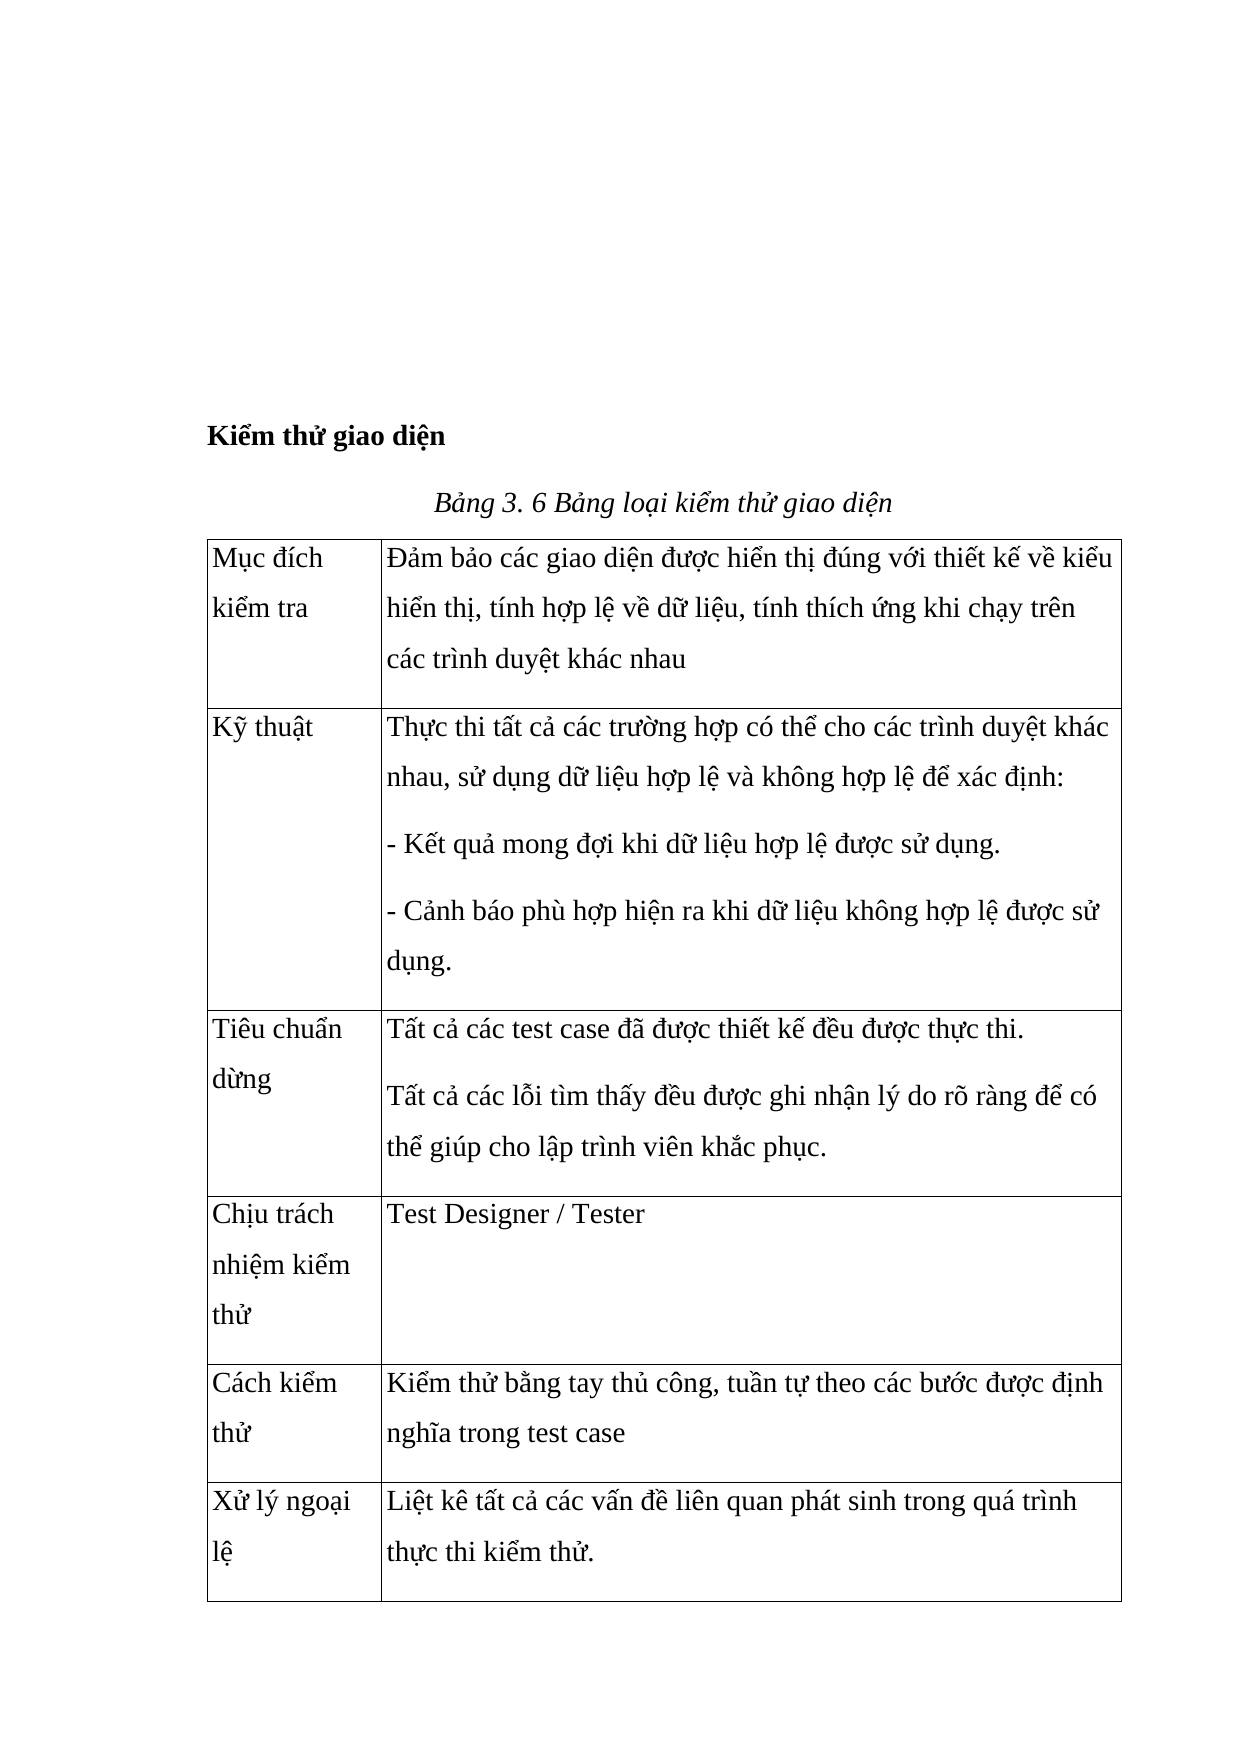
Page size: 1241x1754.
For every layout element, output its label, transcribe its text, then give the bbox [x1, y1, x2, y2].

table_cell Xử lý ngoại lệ [208, 1483, 381, 1601]
table_cell Cách kiểm thử [208, 1365, 381, 1482]
table_cell Kiểm thử bằng tay thủ công, tuần tự theo các bước được định nghĩa trong test case [382, 1365, 1121, 1482]
table_cell Test Designer / Tester [382, 1197, 1121, 1364]
table_cell Thực thi tất cả các trường hợp có thể cho các trình duyệt khác nhau, sử dụng dữ liệu hợp lệ và không hợp lệ để xác định: - Kết quả mong đợi khi dữ liệu hợp lệ được sử dụng. - Cảnh báo phù hợp hiện ra khi dữ liệu không hợp lệ được sử dụng. [382, 709, 1121, 1010]
table_cell Kỹ thuật [208, 709, 381, 1010]
table_cell Tiêu chuẩn dừng [208, 1011, 381, 1196]
table_cell Chịu trách nhiệm kiểm thử [208, 1197, 381, 1364]
text Kiểm thử giao diện [207, 418, 1122, 451]
table_cell Liệt kê tất cả các vấn đề liên quan phát sinh trong quá trình thực thi kiểm thử. [382, 1483, 1121, 1601]
table_header Mục đích kiểm tra [208, 540, 381, 708]
table_header Đảm bảo các giao diện được hiển thị đúng với thiết kế về kiểu hiển thị, tính hợp lệ về dữ liệu, tính thích ứng khi chạy trên các trình duyệt khác nhau [382, 540, 1121, 708]
table_cell Tất cả các test case đã được thiết kế đều được thực thi. Tất cả các lỗi tìm thấy đều được ghi nhận lý do rõ ràng để có thể giúp cho lập trình viên khắc phục. [382, 1011, 1121, 1196]
text Bảng 3. 6 Bảng loại kiểm thử giao diện [207, 485, 1122, 518]
